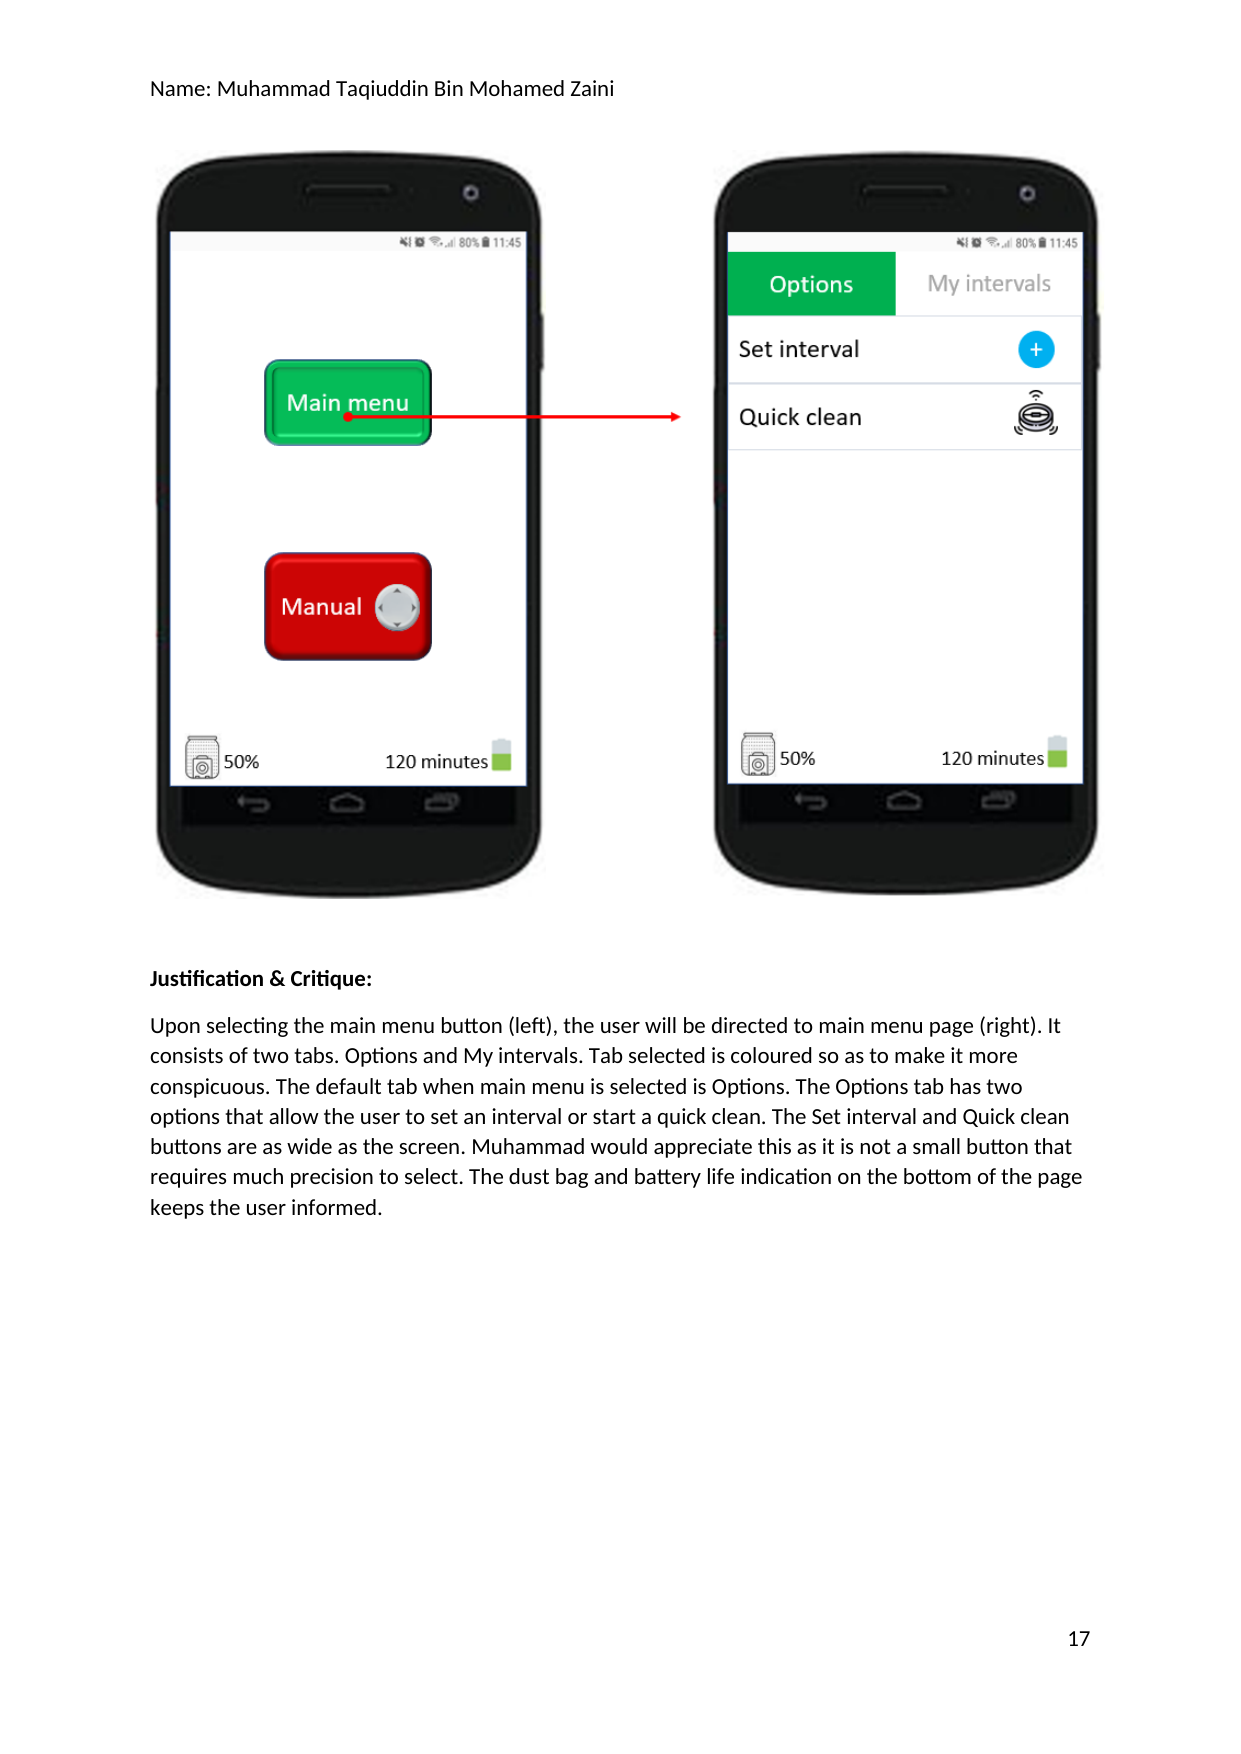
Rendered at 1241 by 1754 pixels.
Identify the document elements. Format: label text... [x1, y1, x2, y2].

picture [150, 150, 1106, 899]
text Upon selecting the main menu button (left), the user will be directed to main menu page (right). It consists of two tabs. Options and My intervals. Tab selected is coloured so as to make it more conspicuous. The default tab when main menu is selected is Options. The Options tab has two options that allow the user to set an interval or start a quick clean. The Set interval and Quick clean buttons are as wide as the screen. Muhammad would appreciate this as it is not a small button that requires much precision to select. The dust bag and battery life indication on the bottom of the page keeps the user informed. [150, 1011, 1090, 1221]
text Justification & Critique: [150, 964, 1090, 993]
